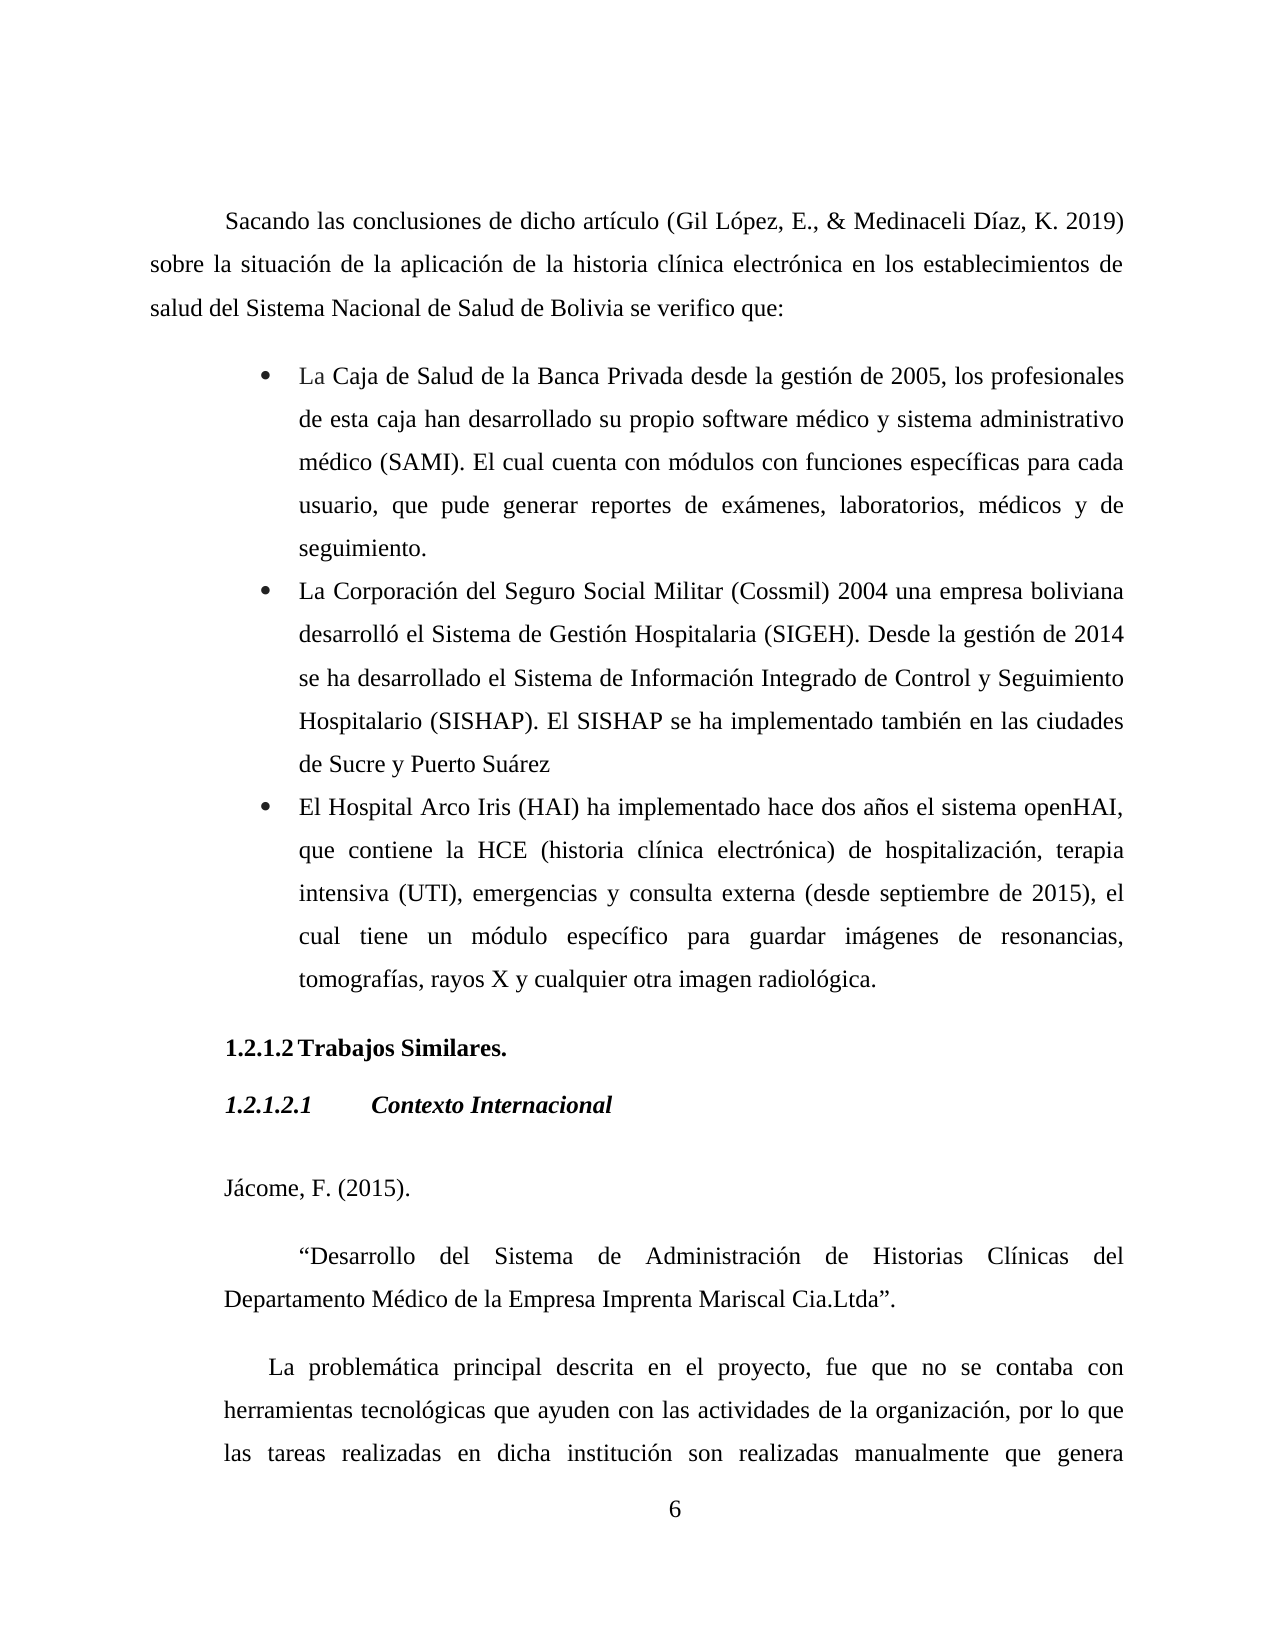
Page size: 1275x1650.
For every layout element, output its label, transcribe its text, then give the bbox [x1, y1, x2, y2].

subtitle Trabajos Similares. [150, 1033, 1125, 1061]
list La Caja de Salud de la Banca Privada desde la gestión de 2005, los profesionales de esta caja han desarrollado su propio software médico y sistema administrativo médico (SAMI). El cual cuenta con módulos con funciones específicas para cada usuario, que pude generar reportes de exámenes, laboratorios, médicos y de seguimiento. [261, 361, 1125, 562]
subtitle Contexto Internacional [150, 1090, 1125, 1119]
text Sacando las conclusiones de dicho artículo (Gil López, E., & Medinaceli Díaz, K. 2019) sobre la situación de la aplicación de la historia clínica electrónica en los establecimientos de salud del Sistema Nacional de Salud de Bolivia se verifico que: [150, 206, 1125, 321]
text Jácome, F. (2015). [224, 1173, 1125, 1201]
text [224, 1352, 1125, 1467]
list El Hospital Arco Iris (HAI) ha implementado hace dos años el sistema openHAI, que contiene la HCE (historia clínica electrónica) de hospitalización, terapia intensiva (UTI), emergencias y consulta externa (desde septiembre de 2015), el cual tiene un módulo específico para guardar imágenes de resonancias, tomografías, rayos X y cualquier otra imagen radiológica. [261, 792, 1125, 993]
text “Desarrollo del Sistema de Administración de Historias Clínicas del Departamento Médico de la Empresa Imprenta Mariscal Cia.Ltda”. [224, 1241, 1125, 1313]
list La Corporación del Seguro Social Militar (Cossmil) 2004 una empresa boliviana desarrolló el Sistema de Gestión Hospitalaria (SIGEH). Desde la gestión de 2014 se ha desarrollado el Sistema de Información Integrado de Control y Seguimiento Hospitalario (SISHAP). El SISHAP se ha implementado también en las ciudades de Sucre y Puerto Suárez [261, 576, 1125, 778]
